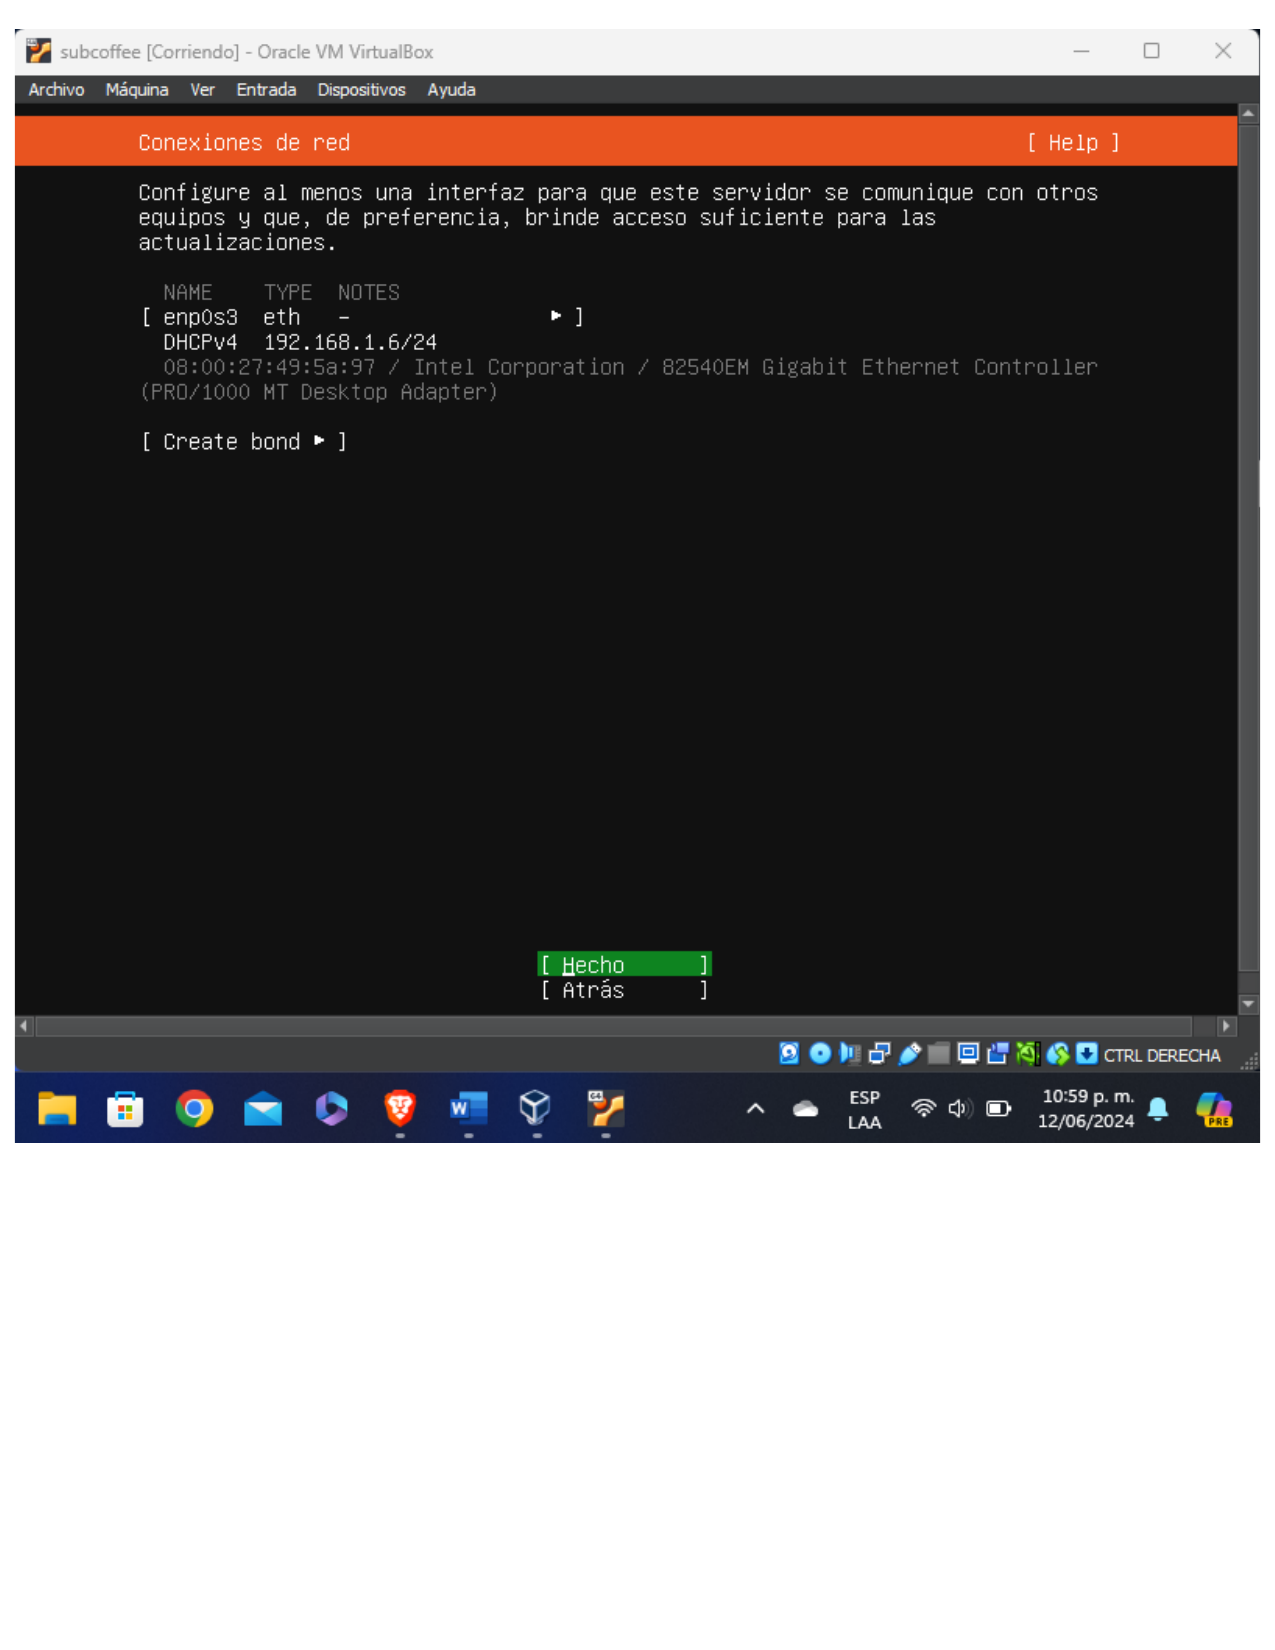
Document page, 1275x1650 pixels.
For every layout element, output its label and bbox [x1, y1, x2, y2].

picture [14, 29, 1261, 1143]
